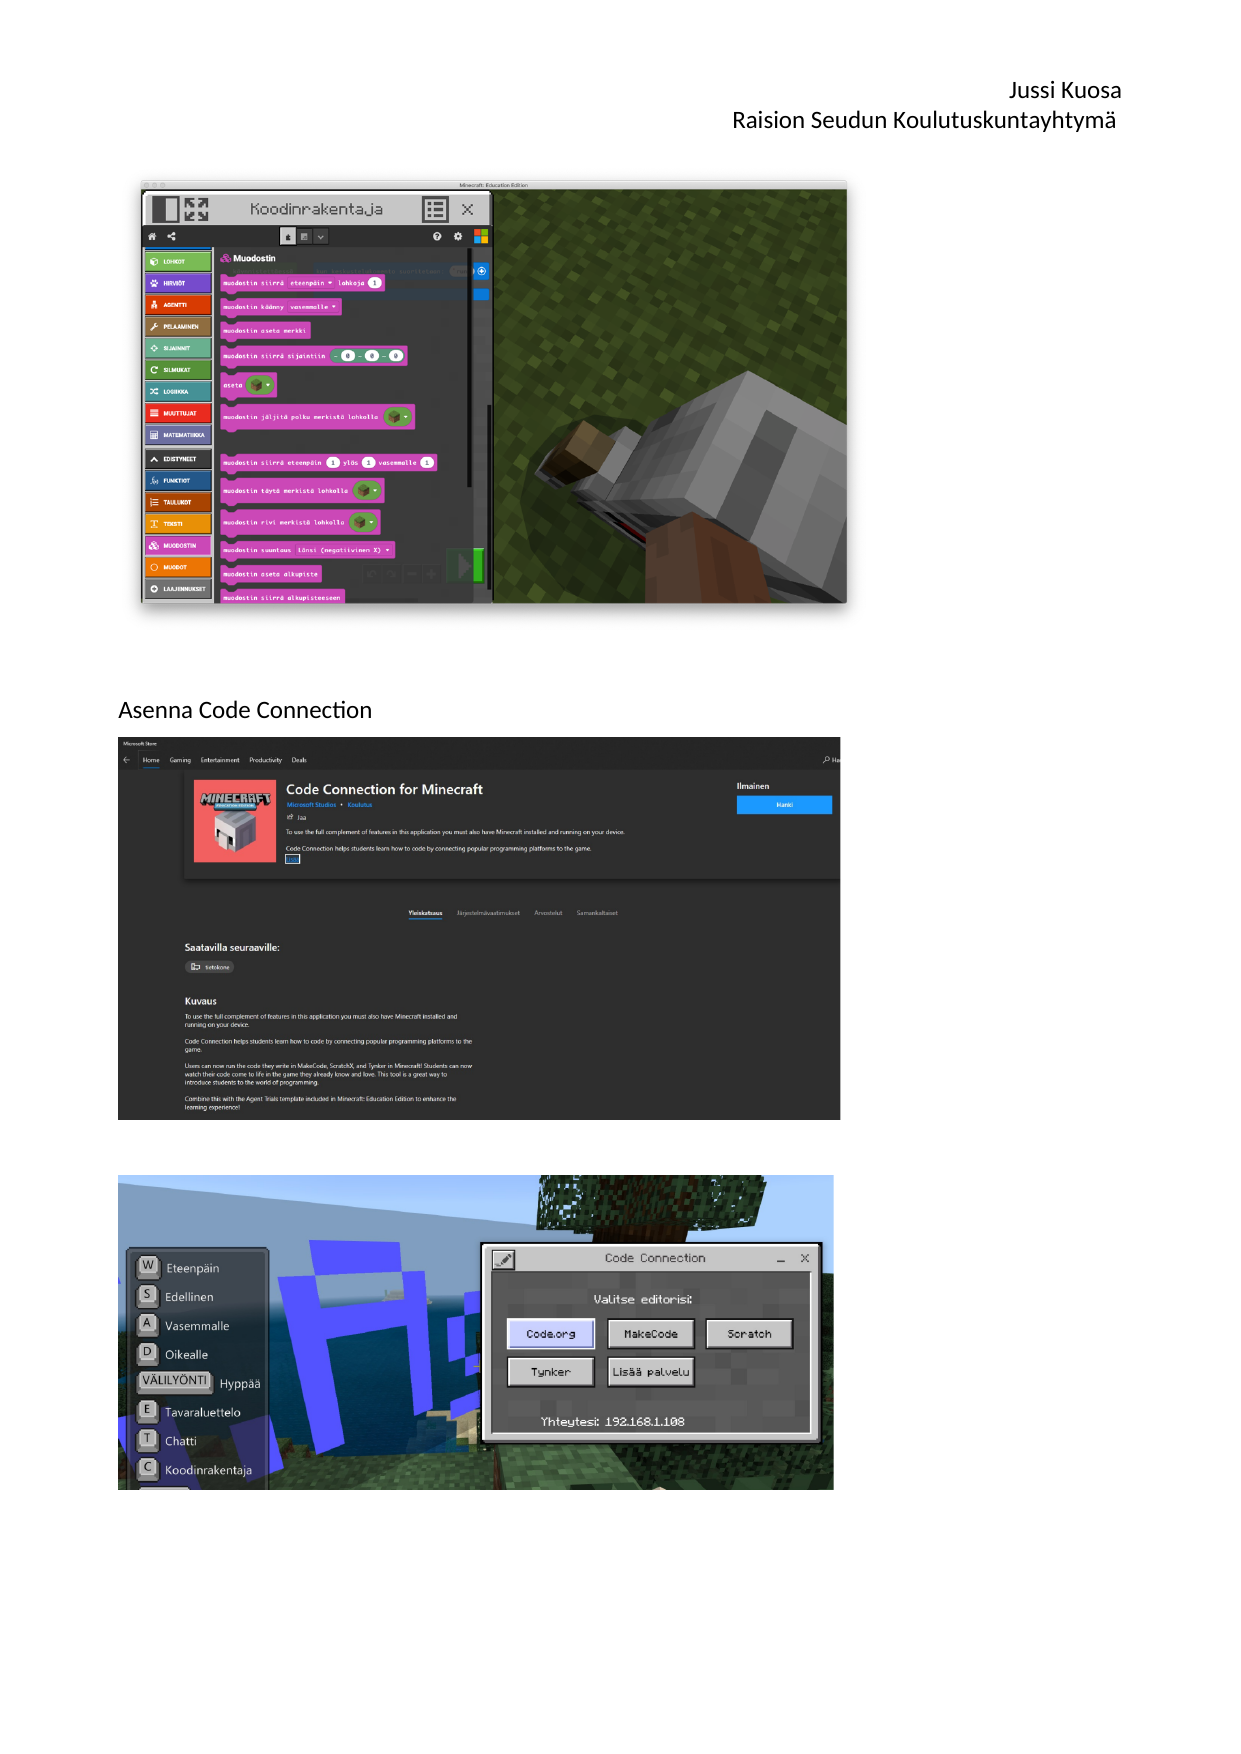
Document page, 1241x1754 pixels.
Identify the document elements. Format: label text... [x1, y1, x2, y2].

text Asenna Code Connection [118, 694, 1122, 724]
picture [118, 165, 869, 633]
